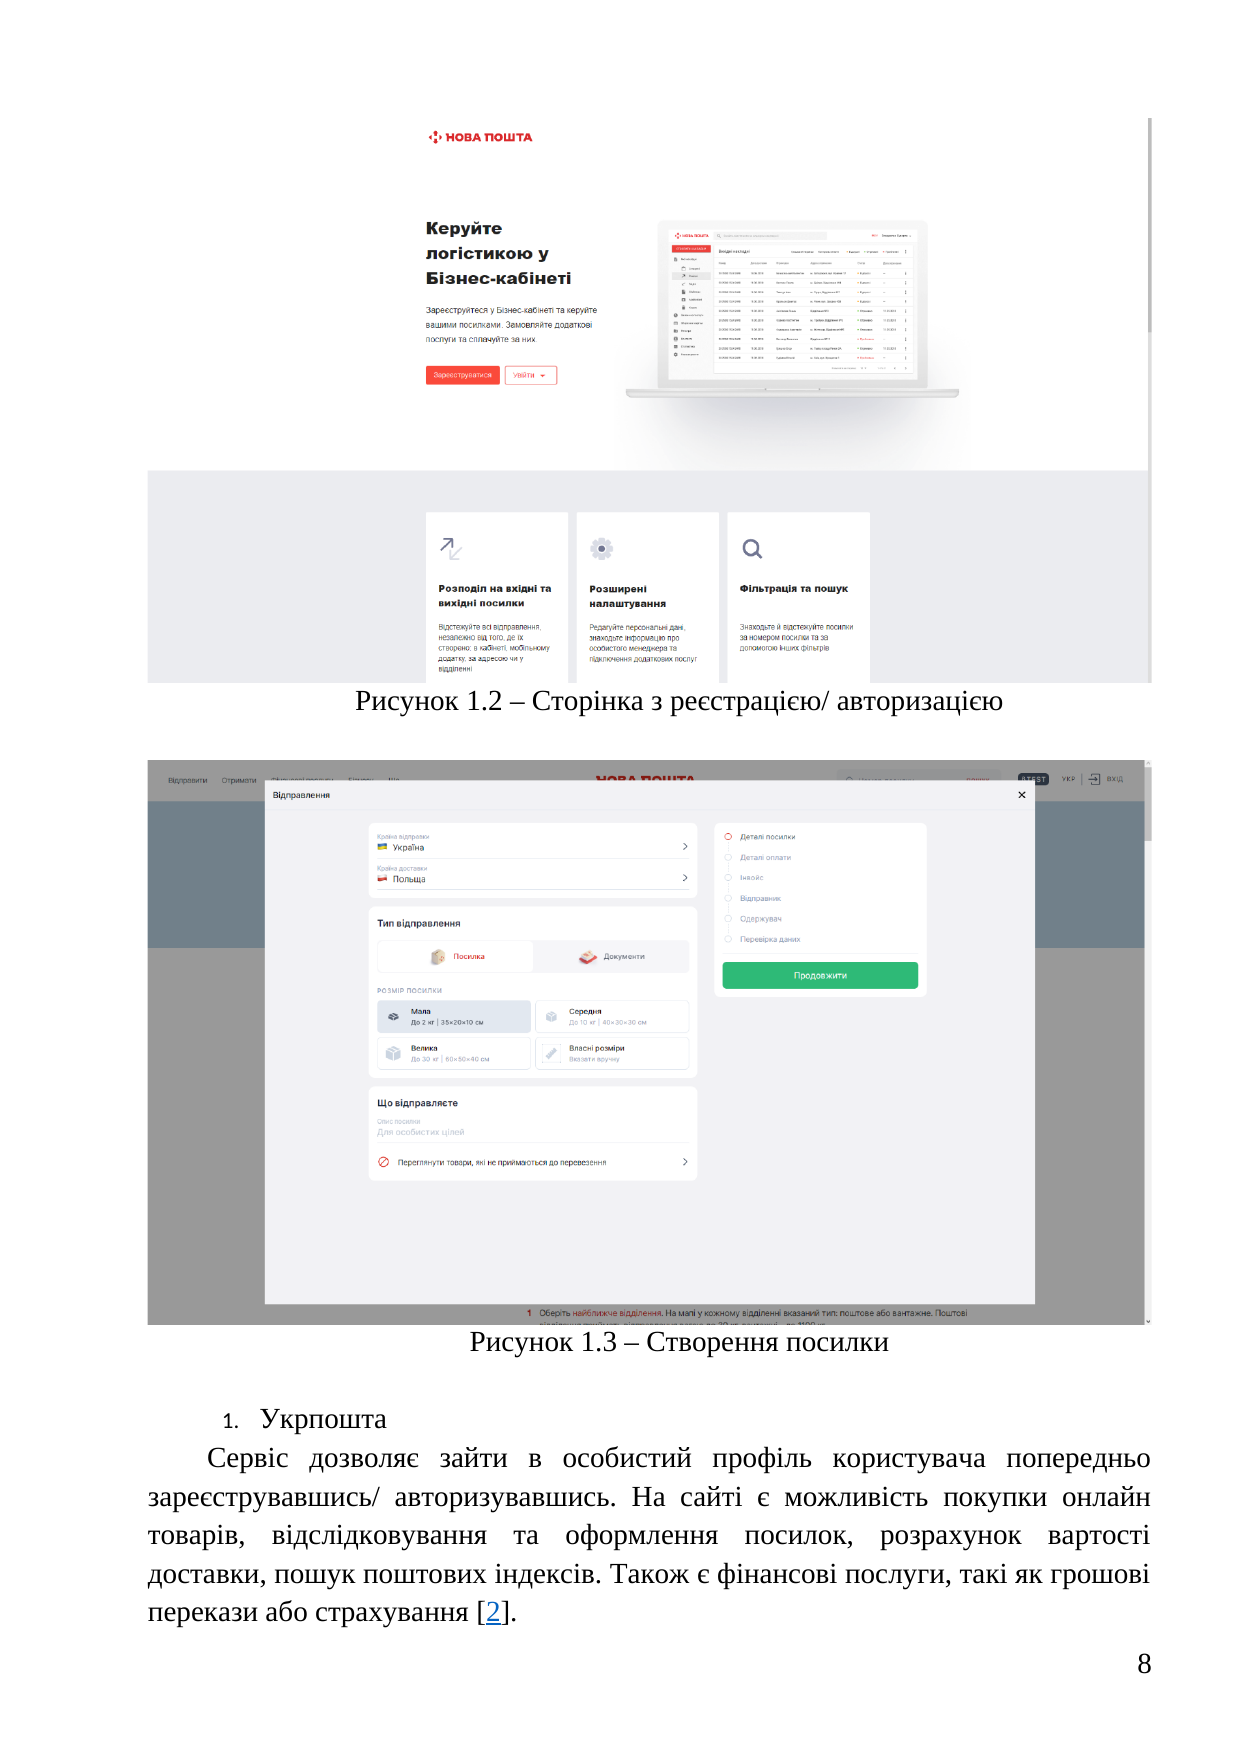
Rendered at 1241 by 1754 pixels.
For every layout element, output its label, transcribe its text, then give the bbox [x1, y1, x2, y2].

text Сервіс дозволяє зайти в особистий профіль користувача попередньо зареєструвавшись/ авторизувавшись. На сайті є можливість покупки онлайн товарів, відслідковування та оформлення посилок, розрахунок вартості доставки, пошук поштових індексів. Також є фінансові послуги, такі як грошові перекази або страхування [2]. [148, 1440, 1152, 1628]
picture [147, 760, 1152, 1325]
picture [147, 118, 1152, 683]
text Рисунок 1.2 – Сторінка з реєстрацією/ авторизацією [148, 683, 1152, 716]
list Укрпошта [222, 1402, 1152, 1435]
text Рисунок 1.3 – Створення посилки [148, 1325, 1152, 1358]
